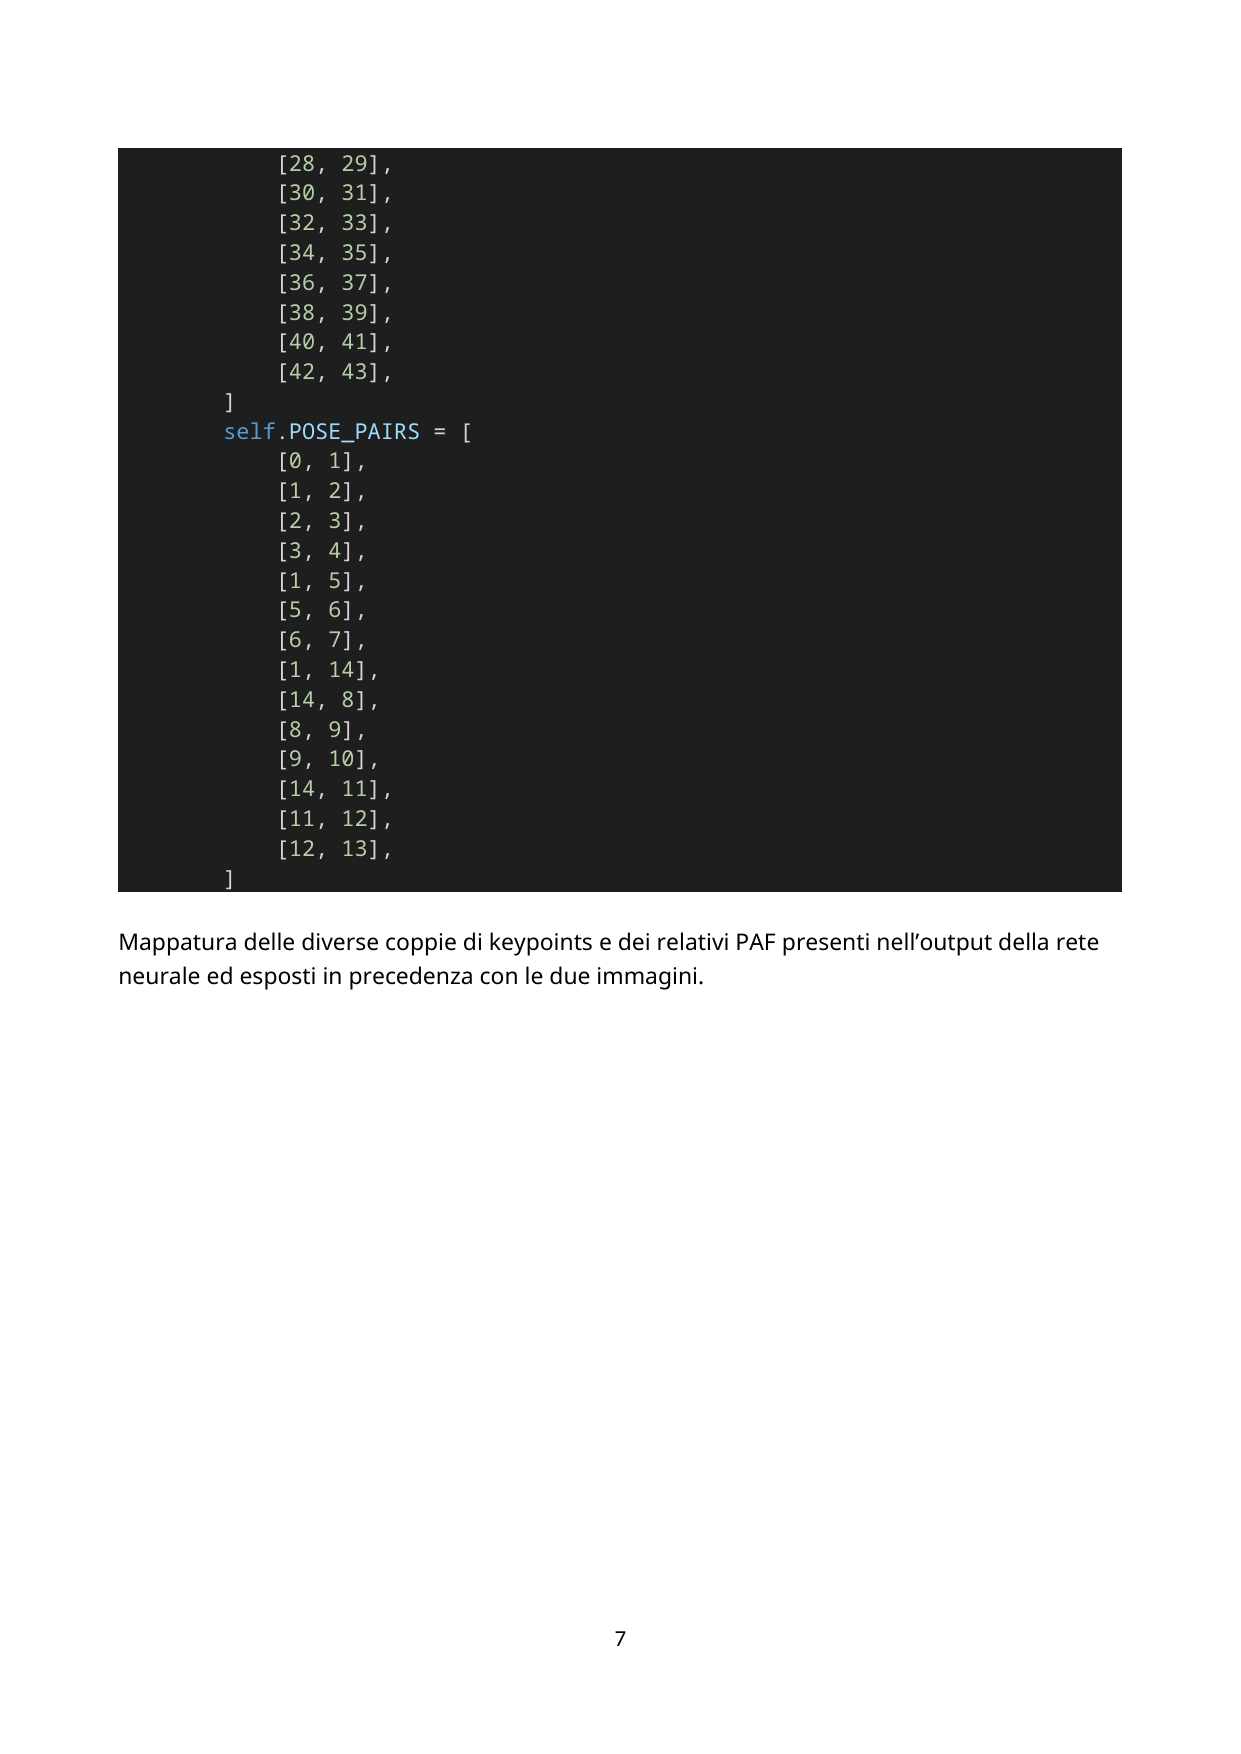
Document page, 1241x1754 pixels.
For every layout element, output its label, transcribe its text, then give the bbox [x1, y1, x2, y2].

text [8, 9], [118, 714, 1122, 743]
text Mappatura delle diverse coppie di keypoints e dei relativi PAF presenti nell’output della rete neurale ed esposti in precedenza con le due immagini. [118, 892, 1122, 991]
text [38, 39], [118, 297, 1122, 326]
text [30, 31], [118, 177, 1122, 207]
text [3, 4], [118, 535, 1122, 565]
text [14, 11], [118, 773, 1122, 803]
text [5, 6], [118, 594, 1122, 624]
text [1, 2], [118, 475, 1122, 505]
text [1, 14], [118, 654, 1122, 684]
text [0, 1], [118, 446, 1122, 475]
text [40, 41], [118, 326, 1122, 356]
text [9, 10], [118, 743, 1122, 773]
text [32, 33], [118, 207, 1122, 237]
text self.POSE_PAIRS = [ [118, 416, 1122, 446]
text [36, 37], [118, 267, 1122, 297]
text ] [118, 863, 1122, 892]
text [11, 12], [118, 803, 1122, 833]
text [28, 29], [118, 148, 1122, 177]
text ] [118, 386, 1122, 416]
text [14, 8], [118, 684, 1122, 714]
text [2, 3], [118, 505, 1122, 535]
text [6, 7], [118, 624, 1122, 654]
text [42, 43], [118, 356, 1122, 386]
text [34, 35], [118, 237, 1122, 267]
text [12, 13], [118, 833, 1122, 863]
text [1, 5], [118, 565, 1122, 594]
